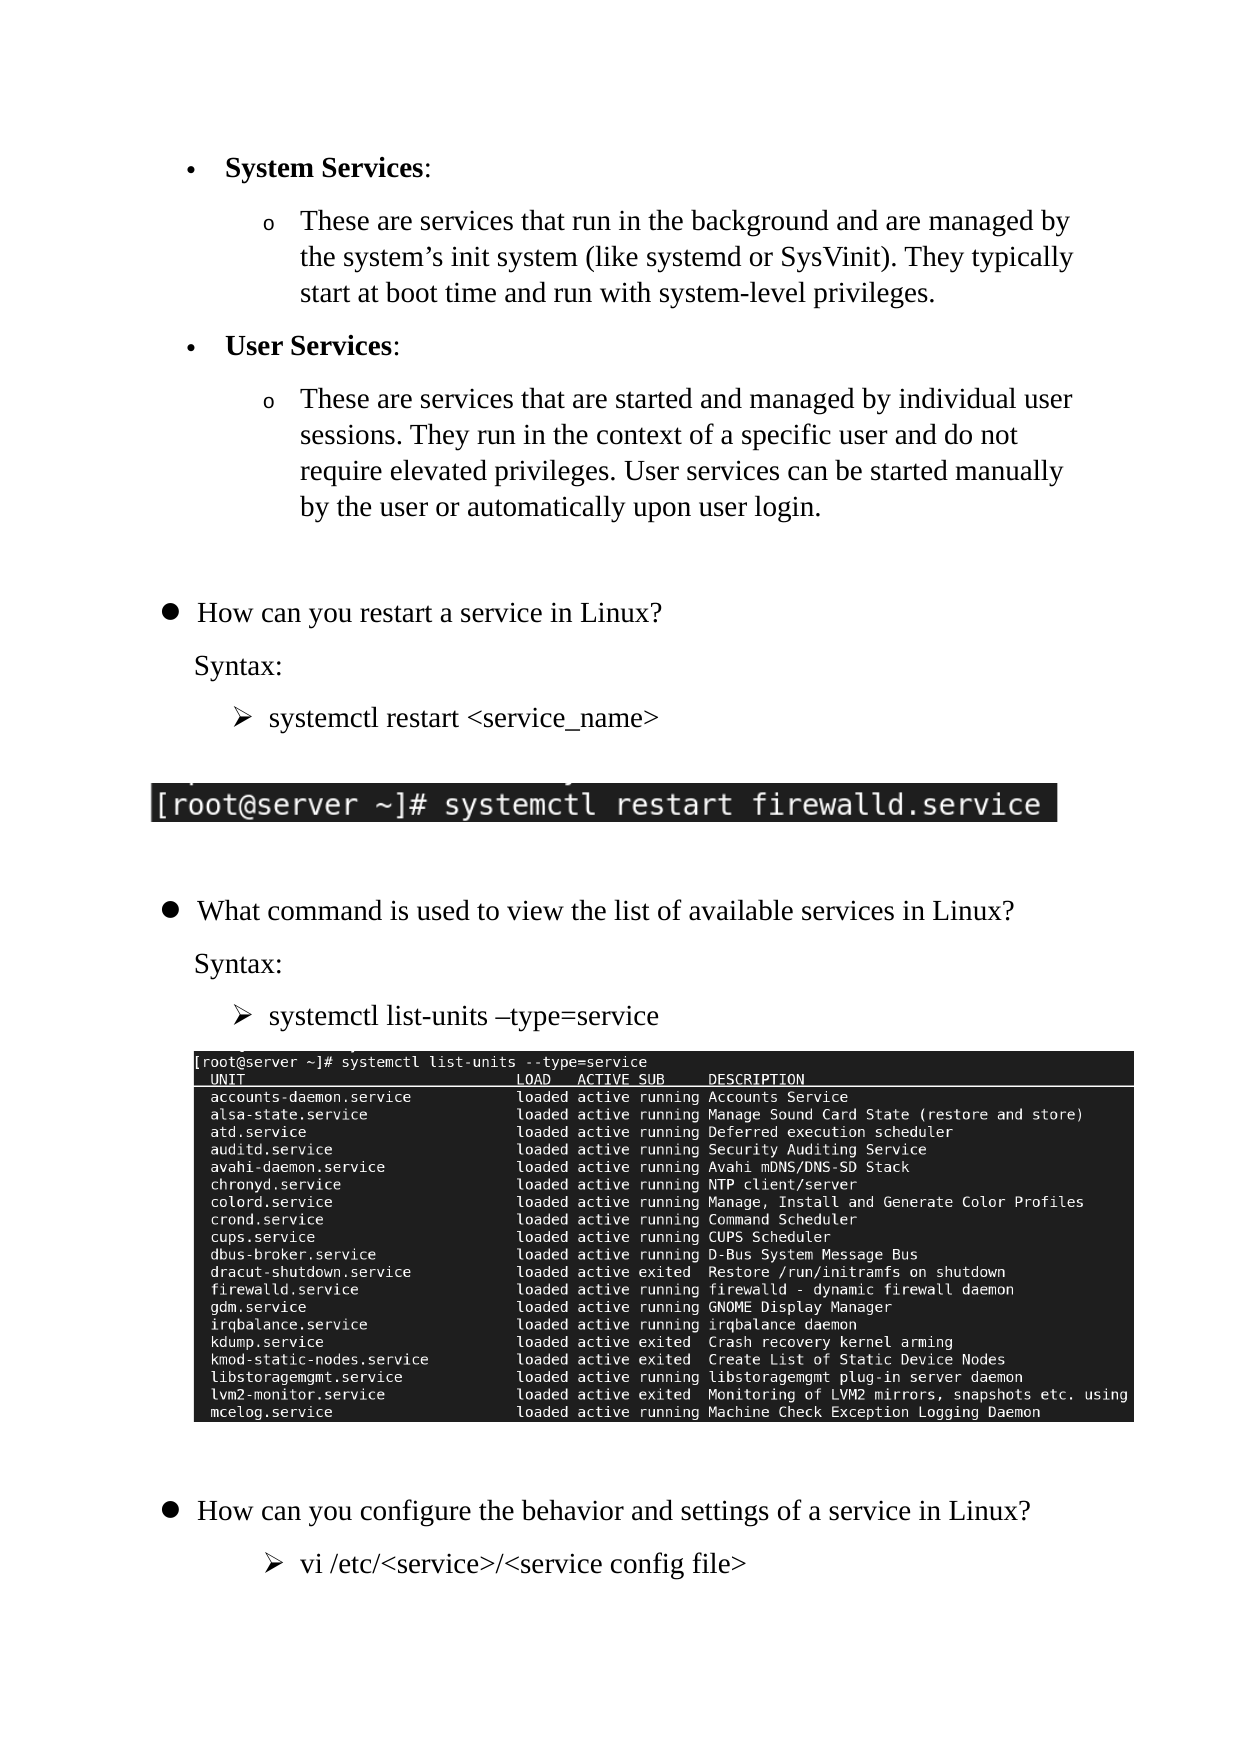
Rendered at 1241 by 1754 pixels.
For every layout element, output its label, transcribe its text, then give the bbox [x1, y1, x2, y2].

picture [150, 783, 1058, 822]
list These are services that run in the background and are managed by the system’s init system (like systemd or SysVinit). They typically start at boot time and run with system-level privileges. [262, 203, 1090, 309]
list How can you configure the behavior and settings of a service in Linux? [159, 1493, 1090, 1527]
text Syntax: [194, 946, 1090, 979]
list vi /etc/<service>/<service config file> [262, 1546, 1090, 1580]
list How can you restart a service in Linux? [159, 595, 1090, 628]
list systemctl list-units –type=service [231, 998, 1090, 1032]
list What command is used to view the list of available services in Linux? [159, 893, 1090, 926]
list System Services: [187, 150, 1090, 183]
list systemctl restart <service_name> [231, 701, 1090, 734]
list These are services that are started and managed by individual user sessions. They run in the context of a specific user and do not require elevated privileges. User services can be started manually by the user or automatically upon user login. [262, 381, 1090, 523]
picture [193, 1051, 1134, 1422]
list User Services: [187, 328, 1090, 361]
text Syntax: [194, 648, 1090, 681]
